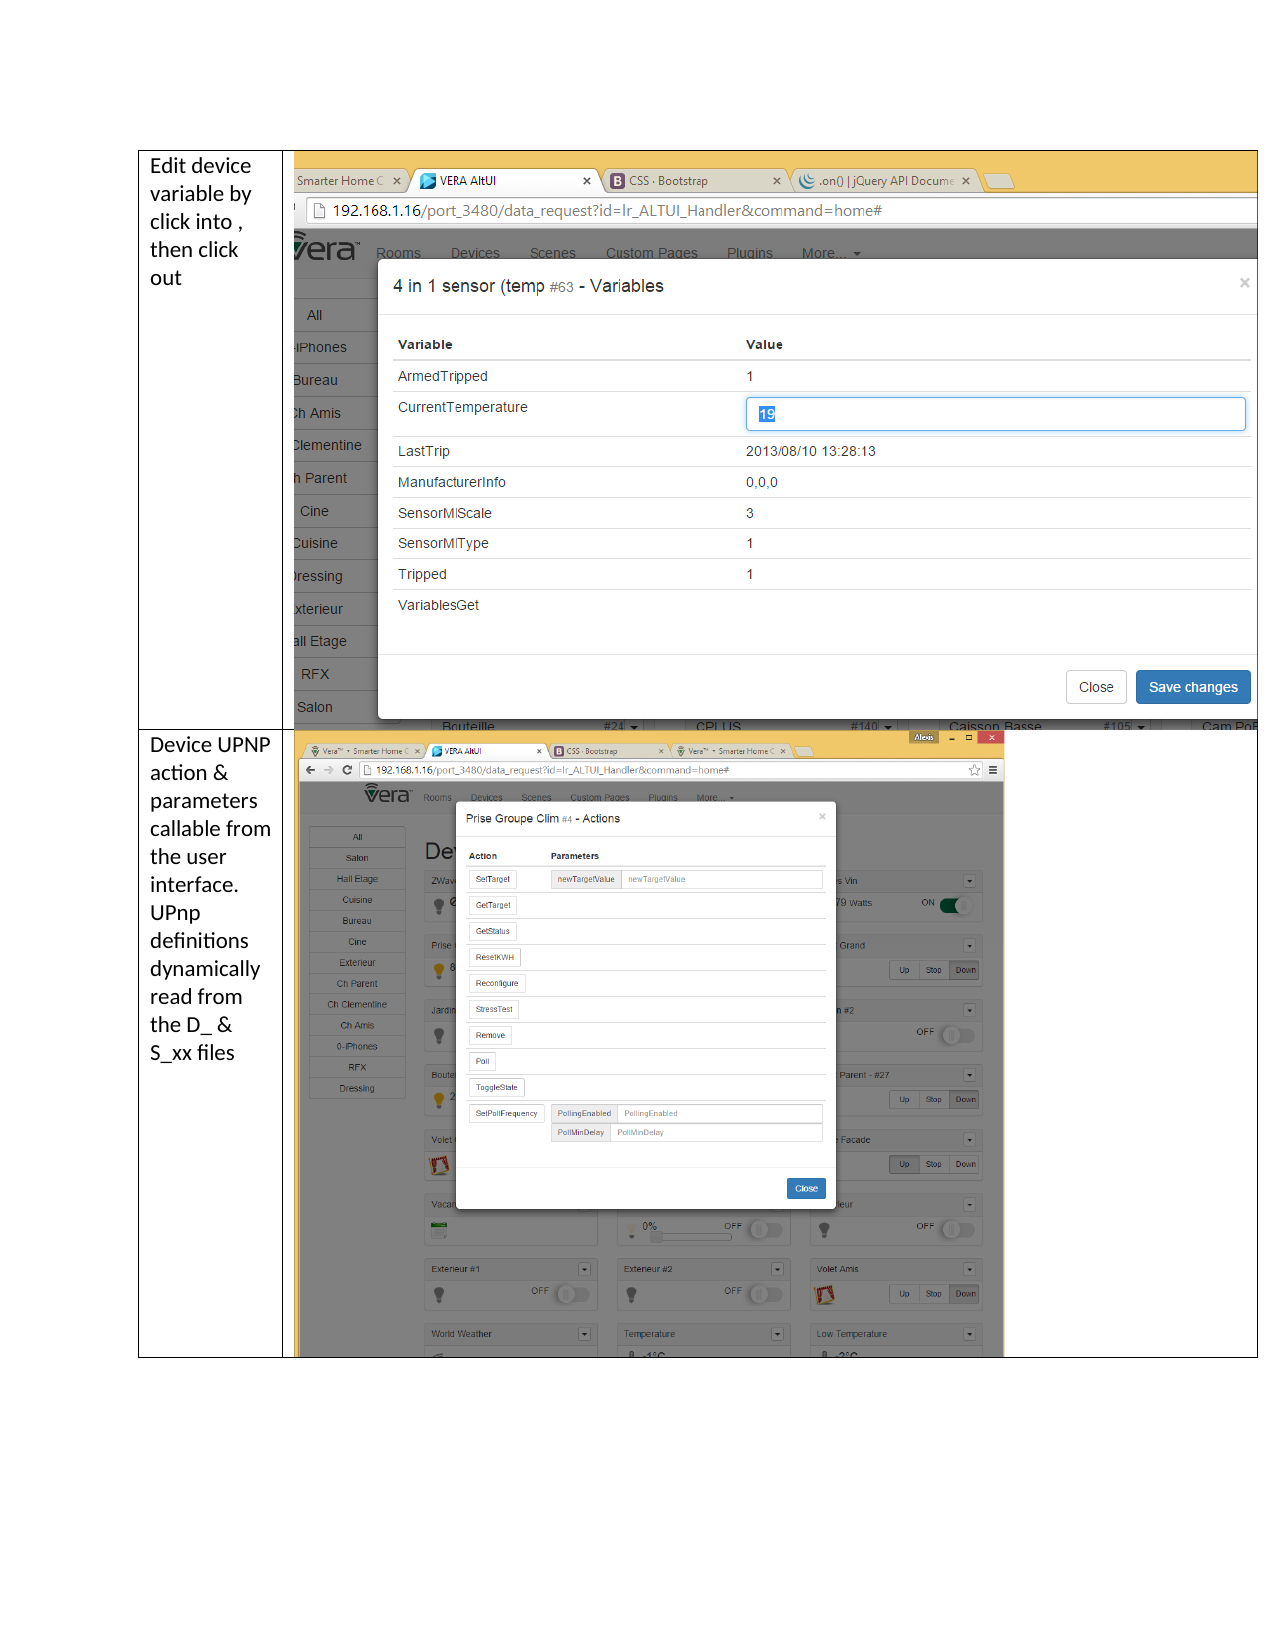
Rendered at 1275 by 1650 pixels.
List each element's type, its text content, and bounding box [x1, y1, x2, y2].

table_cell Device UPNP action & parameters callable from the user interface. UPnp definitions dynamically read from the D_ & S_xx files [139, 730, 282, 1357]
picture [294, 151, 1258, 1357]
table_cell [283, 730, 294, 1357]
table_cell [1005, 730, 1257, 1357]
table_cell [283, 151, 294, 729]
table_cell Edit device variable by click into , then click out [139, 151, 282, 729]
